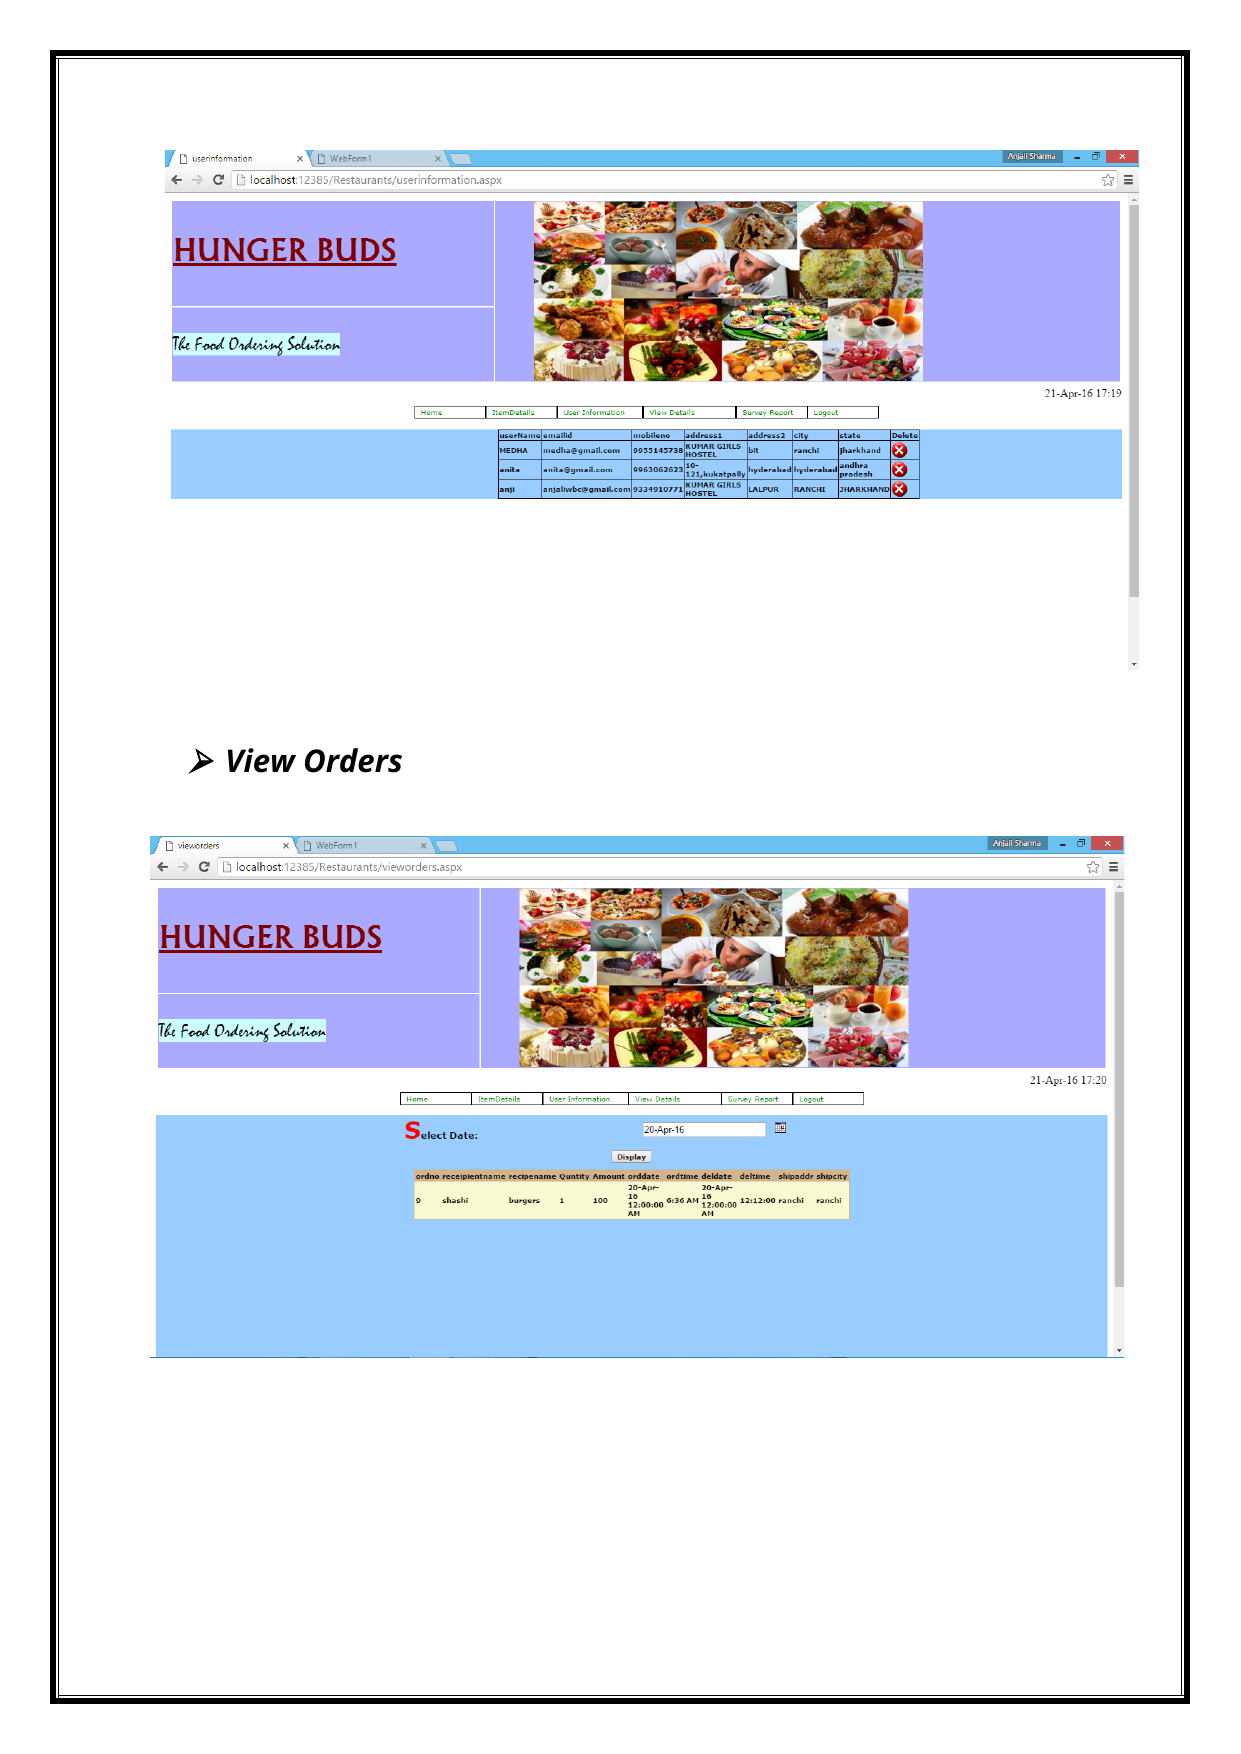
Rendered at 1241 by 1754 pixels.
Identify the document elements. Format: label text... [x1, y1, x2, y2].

list View Orders [187, 739, 1090, 781]
picture [150, 836, 1125, 1358]
picture [164, 150, 1140, 670]
